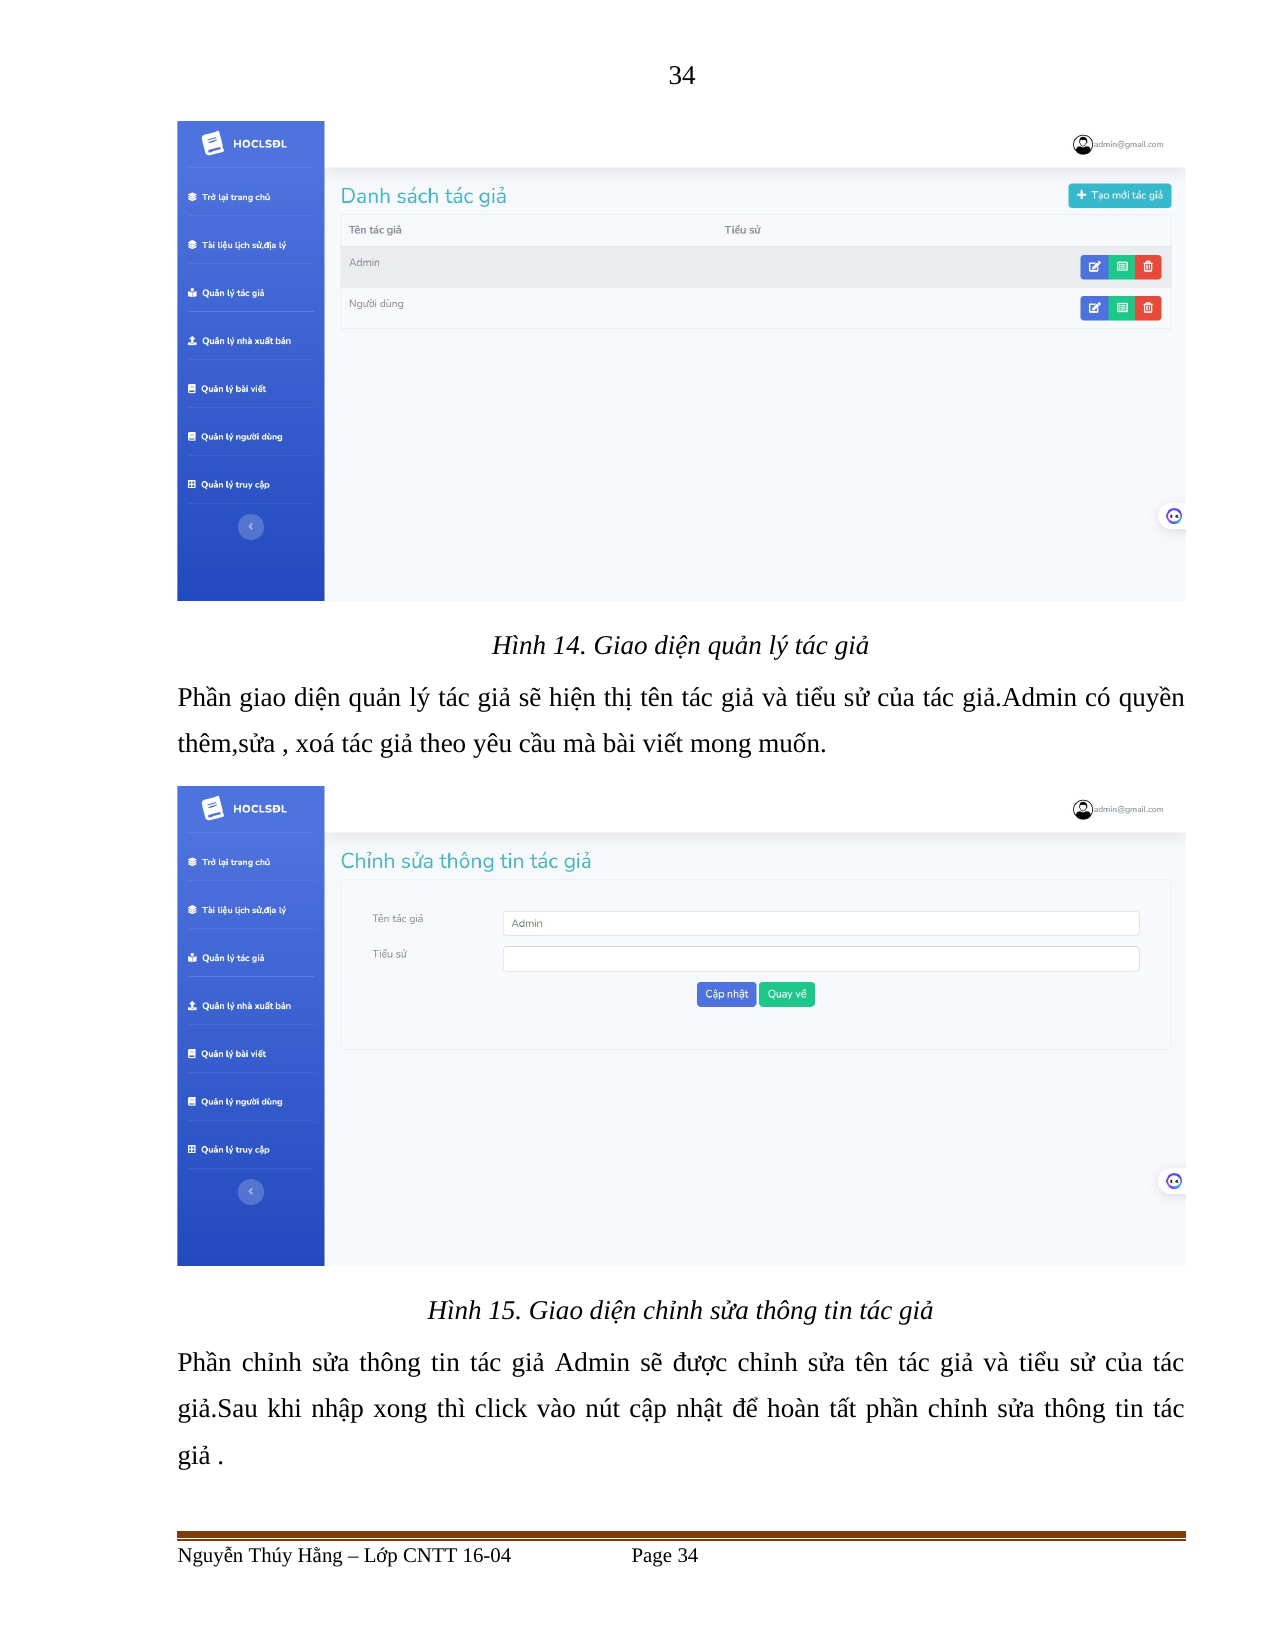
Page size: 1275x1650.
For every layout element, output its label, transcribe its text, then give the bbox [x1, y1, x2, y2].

text Hình 15. Giao diện chỉnh sửa thông tin tác giả [177, 1294, 1186, 1325]
text Hình 14. Giao diện quản lý tác giả [177, 629, 1186, 660]
text Phần chỉnh sửa thông tin tác giả Admin sẽ được chỉnh sửa tên tác giả và tiểu sử của tác giả.Sau khi nhập xong thì click vào nút cập nhật để hoàn tất phần chỉnh sửa thông tin tác giả . [177, 1346, 1186, 1470]
picture [177, 786, 1187, 1266]
text Phần giao diện quản lý tác giả sẽ hiện thị tên tác giả và tiểu sử của tác giả.Admin có quyền thêm,sửa , xoá tác giả theo yêu cầu mà bài viết mong muốn. [177, 681, 1186, 758]
picture [177, 121, 1187, 601]
